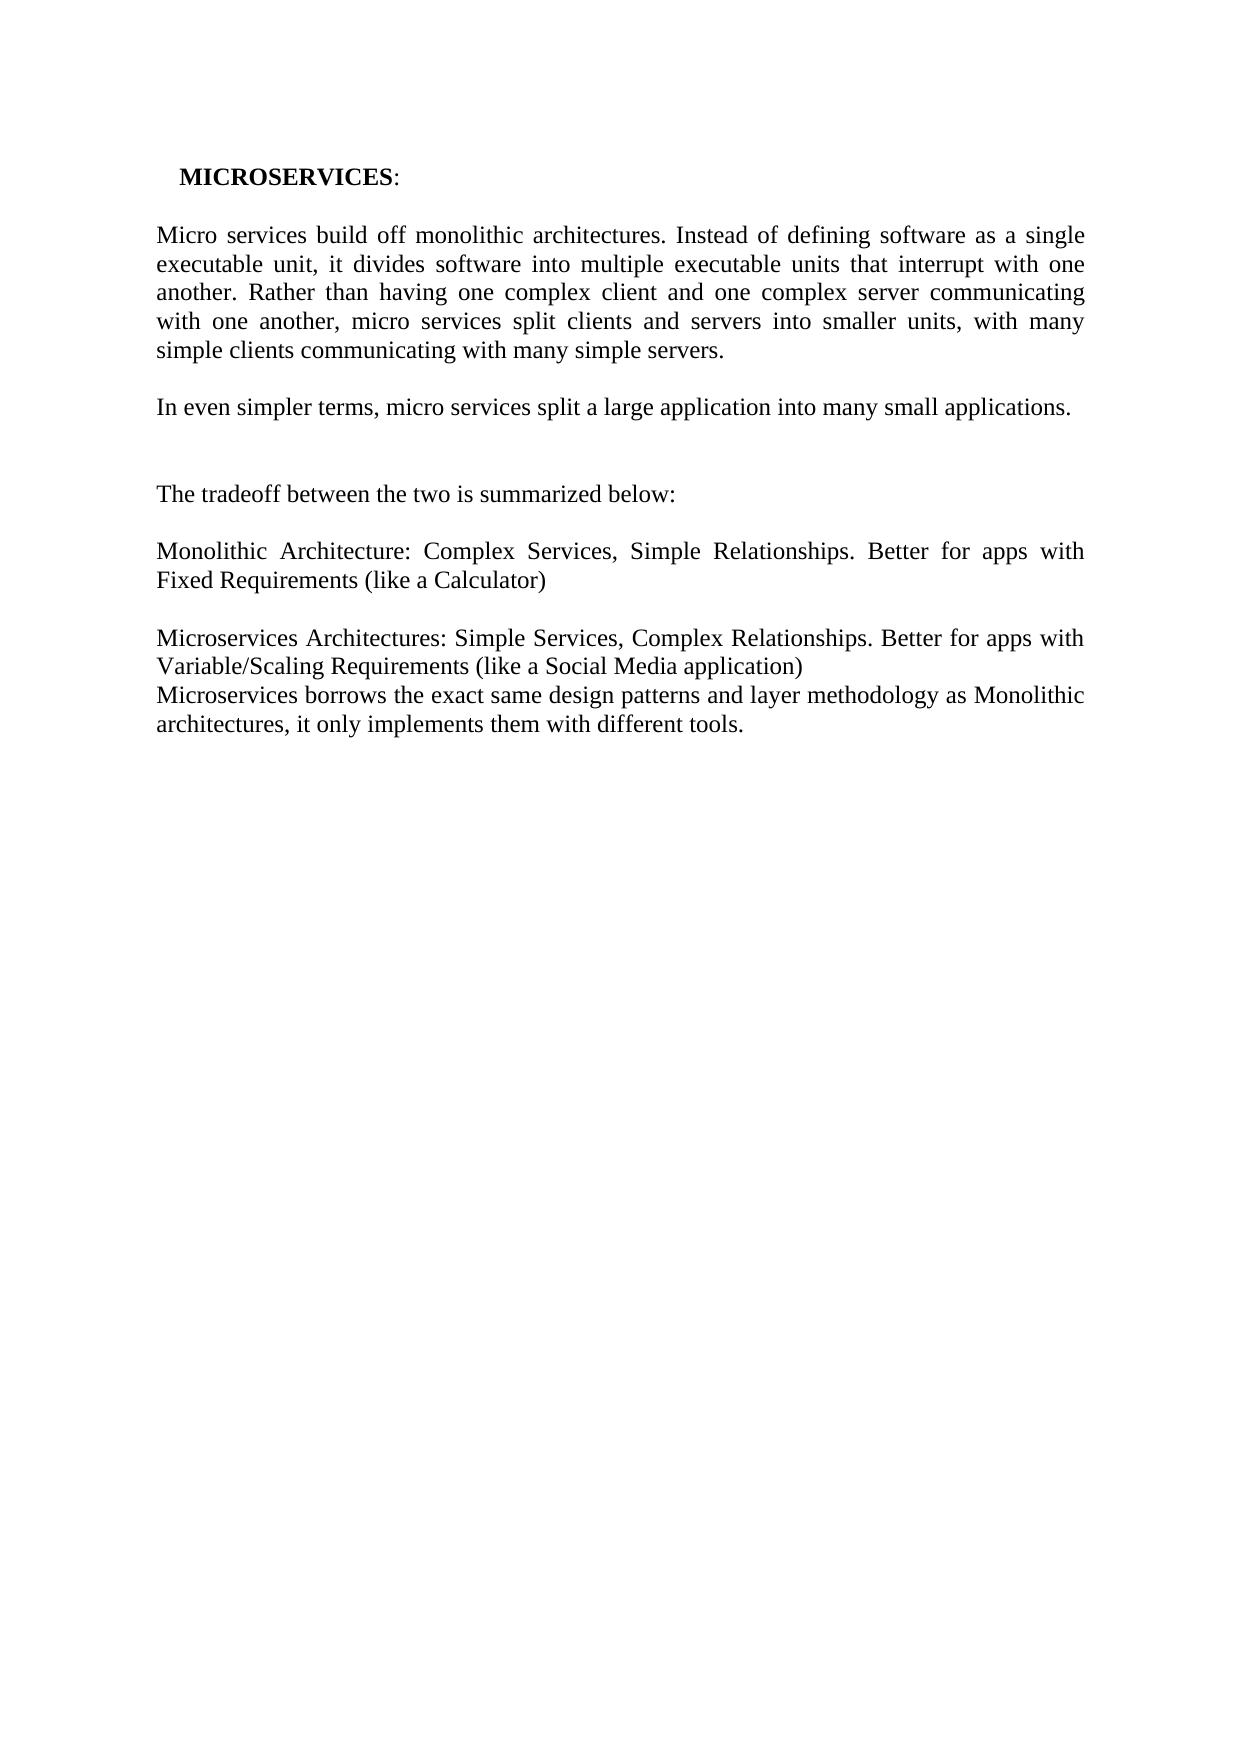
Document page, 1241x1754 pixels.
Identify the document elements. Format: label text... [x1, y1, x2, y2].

text In even simpler terms, micro services split a large application into many small applications. [156, 392, 1140, 421]
subtitle MICROSERVICES: [156, 162, 1140, 191]
text Monolithic Architecture: Complex Services, Simple Relationships. Better for apps with Fixed Requirements (like a Calculator) [156, 536, 1086, 594]
text Microservices borrows the exact same design patterns and layer methodology as Monolithic architectures, it only implements them with different tools. [156, 680, 1086, 738]
text Microservices Architectures: Simple Services, Complex Relationships. Better for apps with Variable/Scaling Requirements (like a Social Media application) [156, 623, 1086, 680]
text Micro services build off monolithic architectures. Instead of defining software as a single executable unit, it divides software into multiple executable units that interrupt with one another. Rather than having one complex client and one complex server communicating with one another, micro services split clients and servers into smaller units, with many simple clients communicating with many simple servers. [156, 220, 1086, 364]
text The tradeoff between the two is summarized below: [156, 479, 1140, 507]
